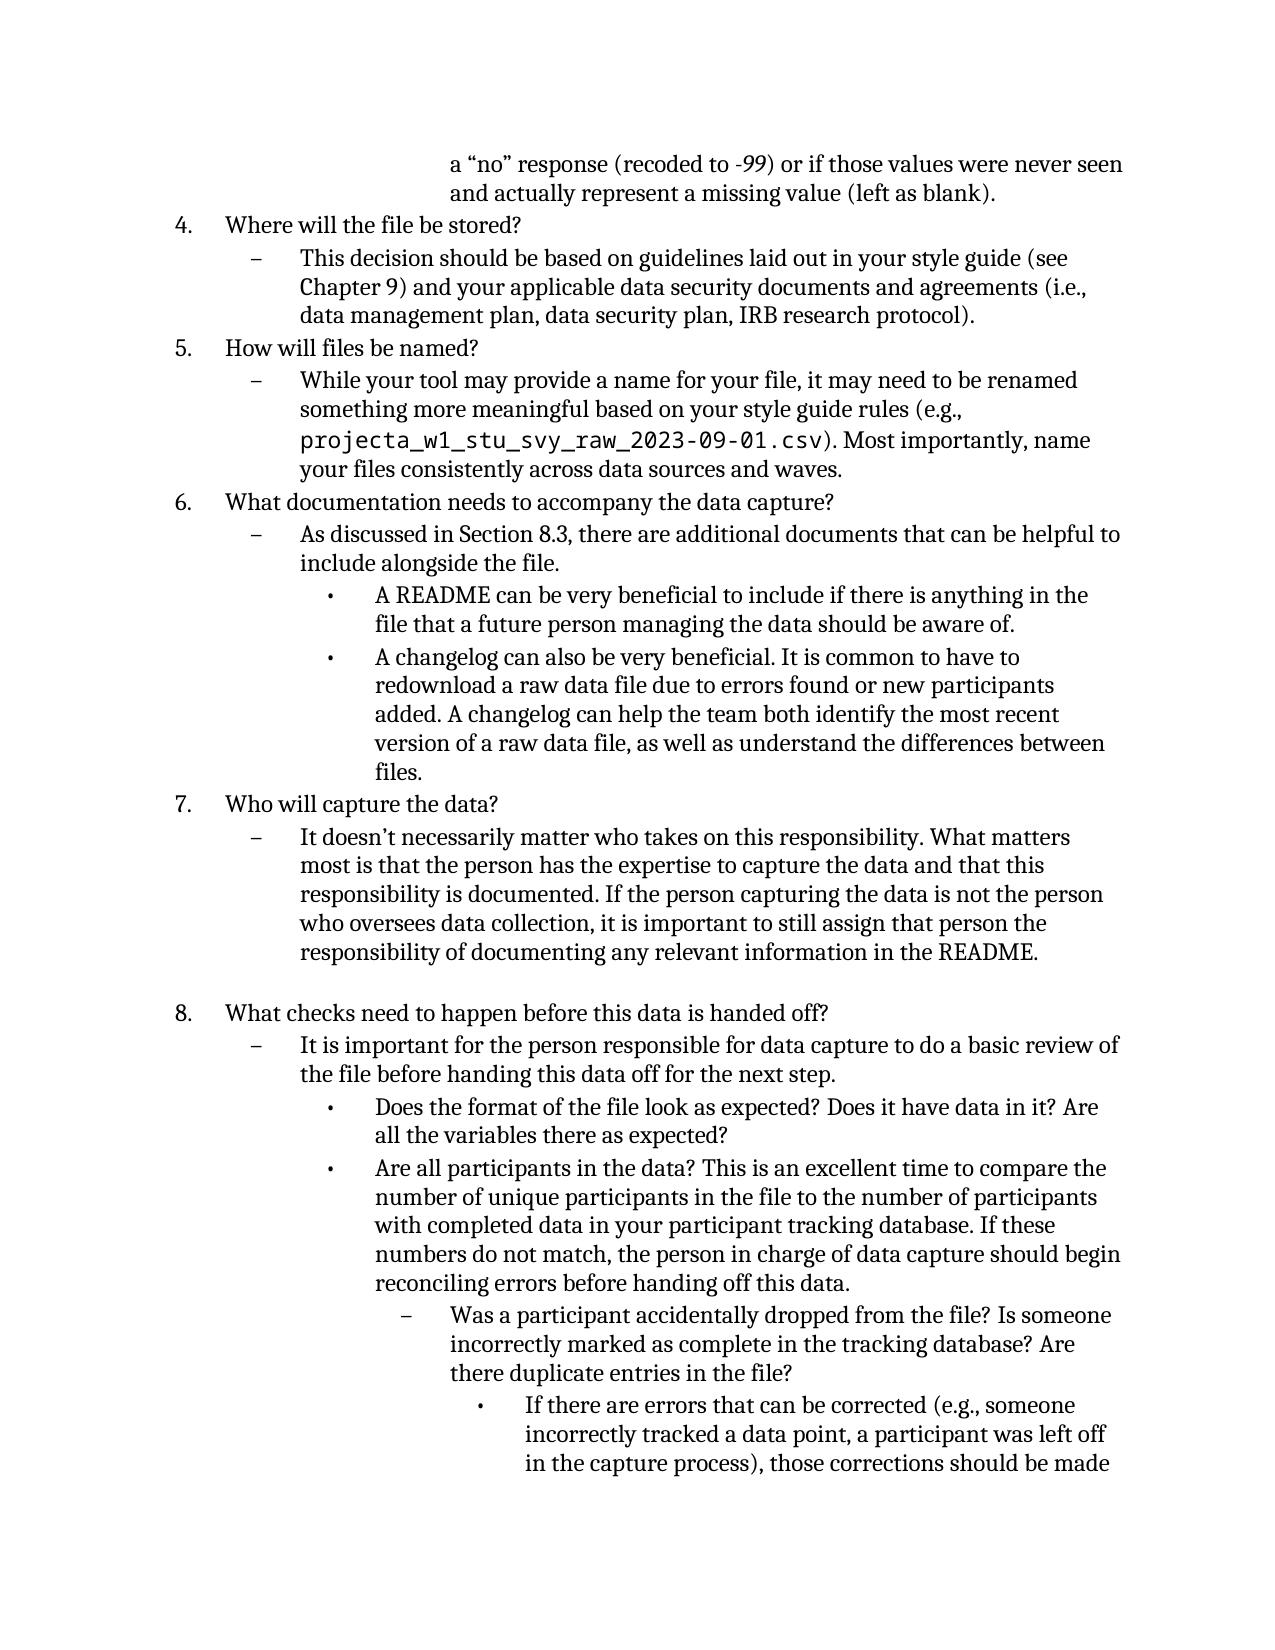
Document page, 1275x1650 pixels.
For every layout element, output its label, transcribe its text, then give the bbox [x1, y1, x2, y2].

list It doesn’t necessarily matter who takes on this responsibility. What matters most is that the person has the expertise to capture the data and that this responsibility is documented. If the person capturing the data is not the person who oversees data collection, it is important to still assign that person the responsibility of documenting any relevant information in the README. [250, 822, 1125, 995]
list Where will the file be stored? [175, 211, 1125, 240]
list Are all participants in the data? This is an excellent time to compare the number of unique participants in the file to the number of participants with completed data in your participant tracking database. If these numbers do not match, the person in charge of data capture should begin reconciling errors before handing off this data. [325, 1154, 1125, 1297]
list A changelog can also be very beneficial. It is common to have to redownload a raw data file due to errors found or new participants added. A changelog can help the team both identify the most recent version of a raw data file, as well as understand the differences between files. [325, 642, 1125, 786]
list Who will capture the data? [175, 790, 1125, 819]
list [475, 1391, 1125, 1477]
list While your tool may provide a name for your file, it may need to be renamed something more meaningful based on your style guide rules (e.g., projecta_w1_stu_svy_raw_2023-09-01.csv). Most importantly, name your files consistently across data sources and waves. [250, 366, 1125, 484]
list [400, 150, 1125, 207]
list This decision should be based on guidelines laid out in your style guide (see Chapter 9) and your applicable data security documents and agreements (i.e., data management plan, data security plan, IRB research protocol). [250, 244, 1125, 330]
list It is important for the person responsible for data capture to do a basic review of the file before handing this data off for the next step. [250, 1031, 1125, 1089]
list Does the format of the file look as expected? Does it have data in it? Are all the variables there as expected? [325, 1092, 1125, 1150]
list What checks need to happen before this data is handed off? [175, 999, 1125, 1027]
list What documentation needs to accompany the data capture? [175, 487, 1125, 516]
list Was a participant accidentally dropped from the file? Is someone incorrectly marked as complete in the tracking database? Are there duplicate entries in the file? [400, 1301, 1125, 1387]
list As discussed in Section 8.3, there are additional documents that can be helpful to include alongside the file. [250, 520, 1125, 577]
list How will files be named? [175, 334, 1125, 362]
list A README can be very beneficial to include if there is anything in the file that a future person managing the data should be aware of. [325, 581, 1125, 639]
